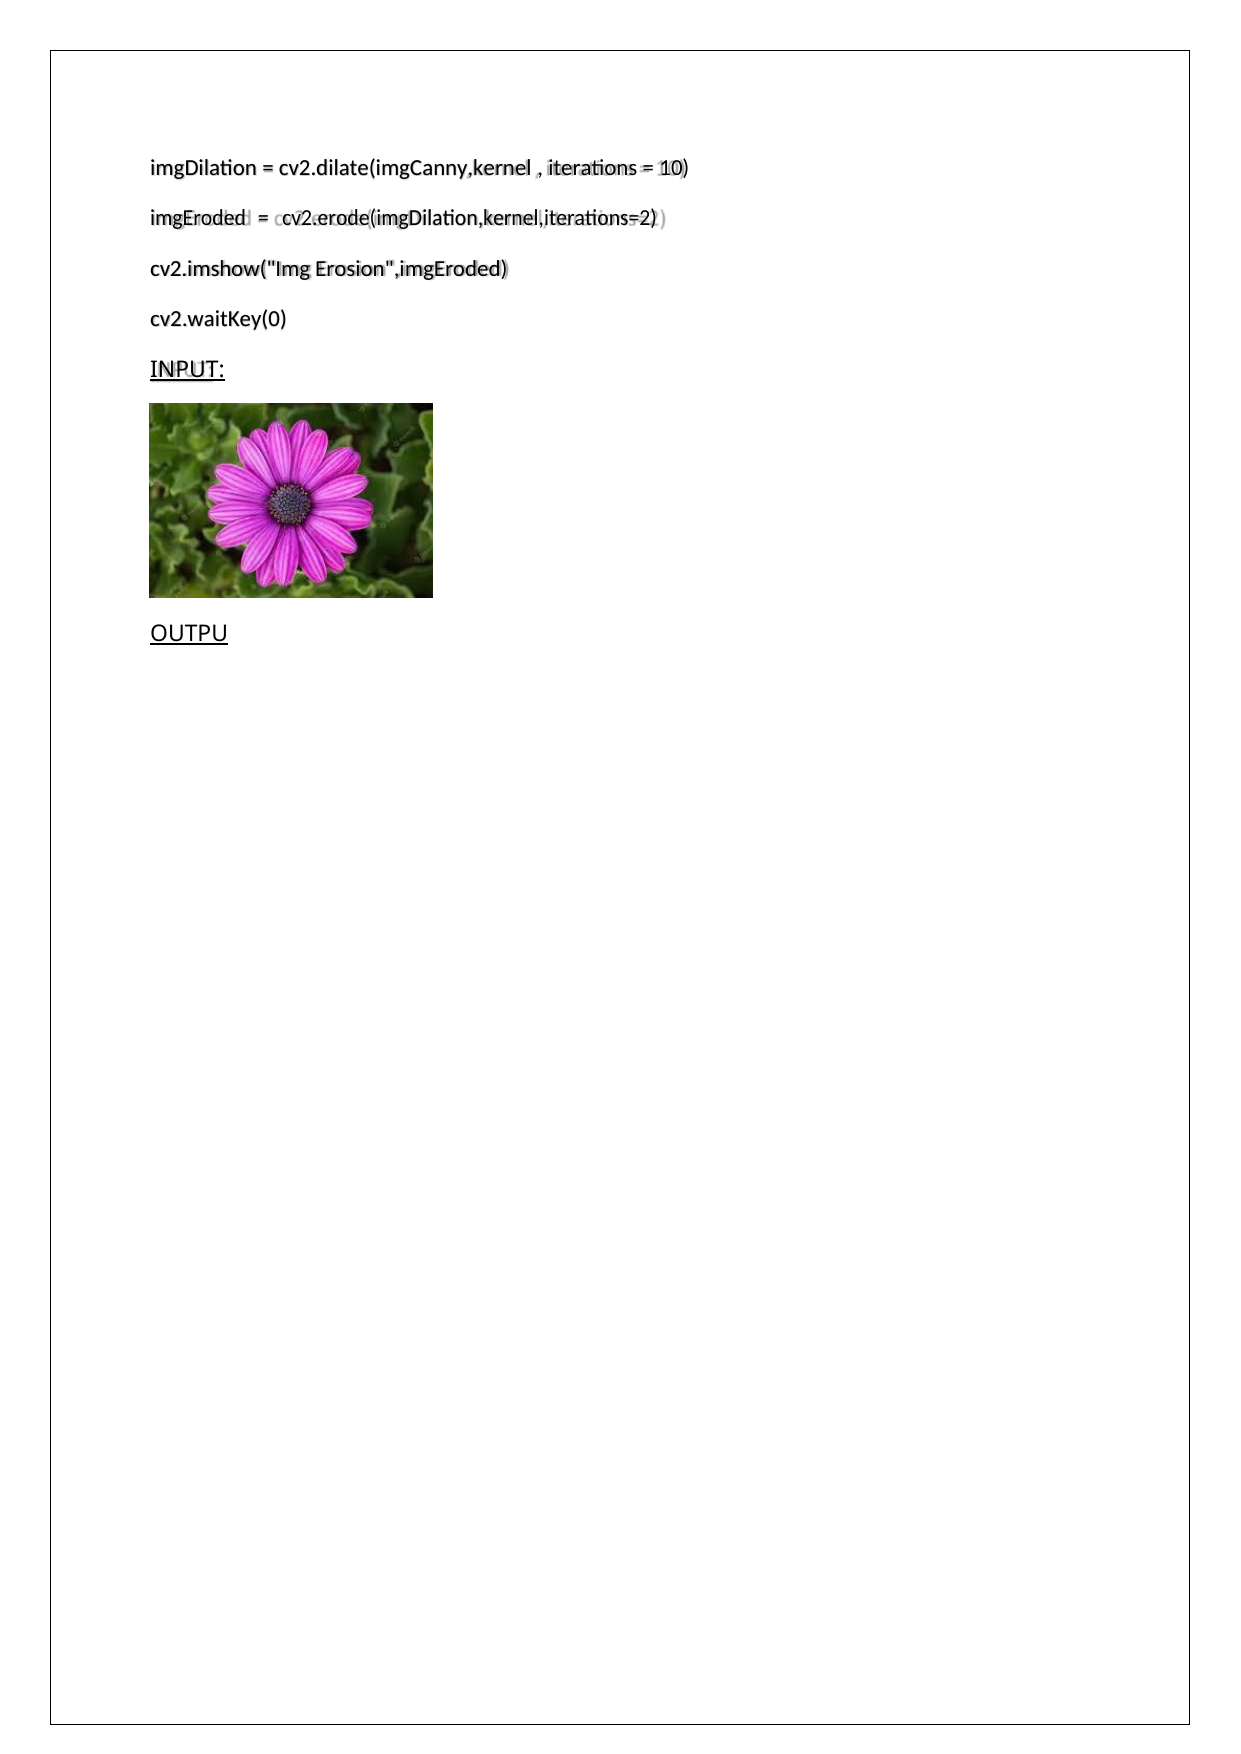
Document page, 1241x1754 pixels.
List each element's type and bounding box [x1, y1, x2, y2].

picture [134, 143, 715, 399]
picture [149, 403, 433, 598]
